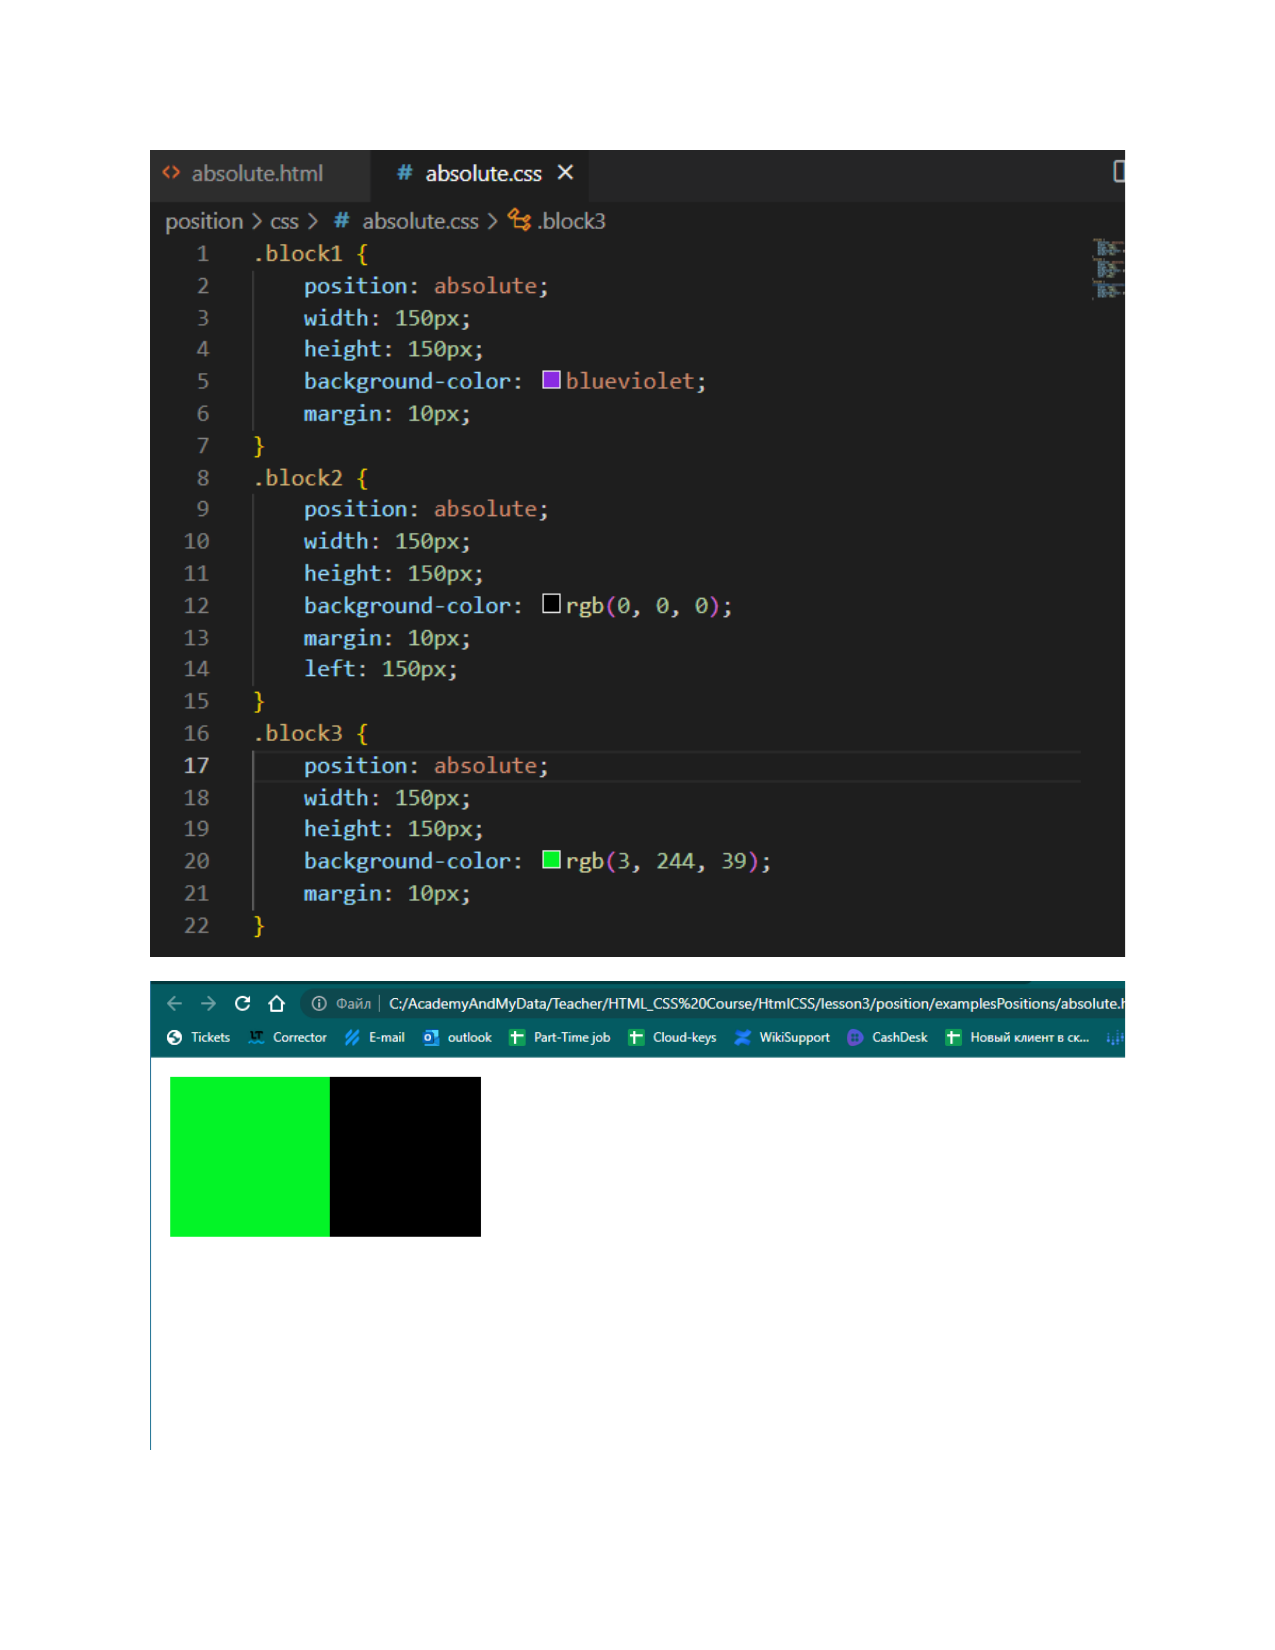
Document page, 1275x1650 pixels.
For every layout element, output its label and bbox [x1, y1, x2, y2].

picture [150, 981, 1125, 1450]
picture [150, 150, 1125, 957]
